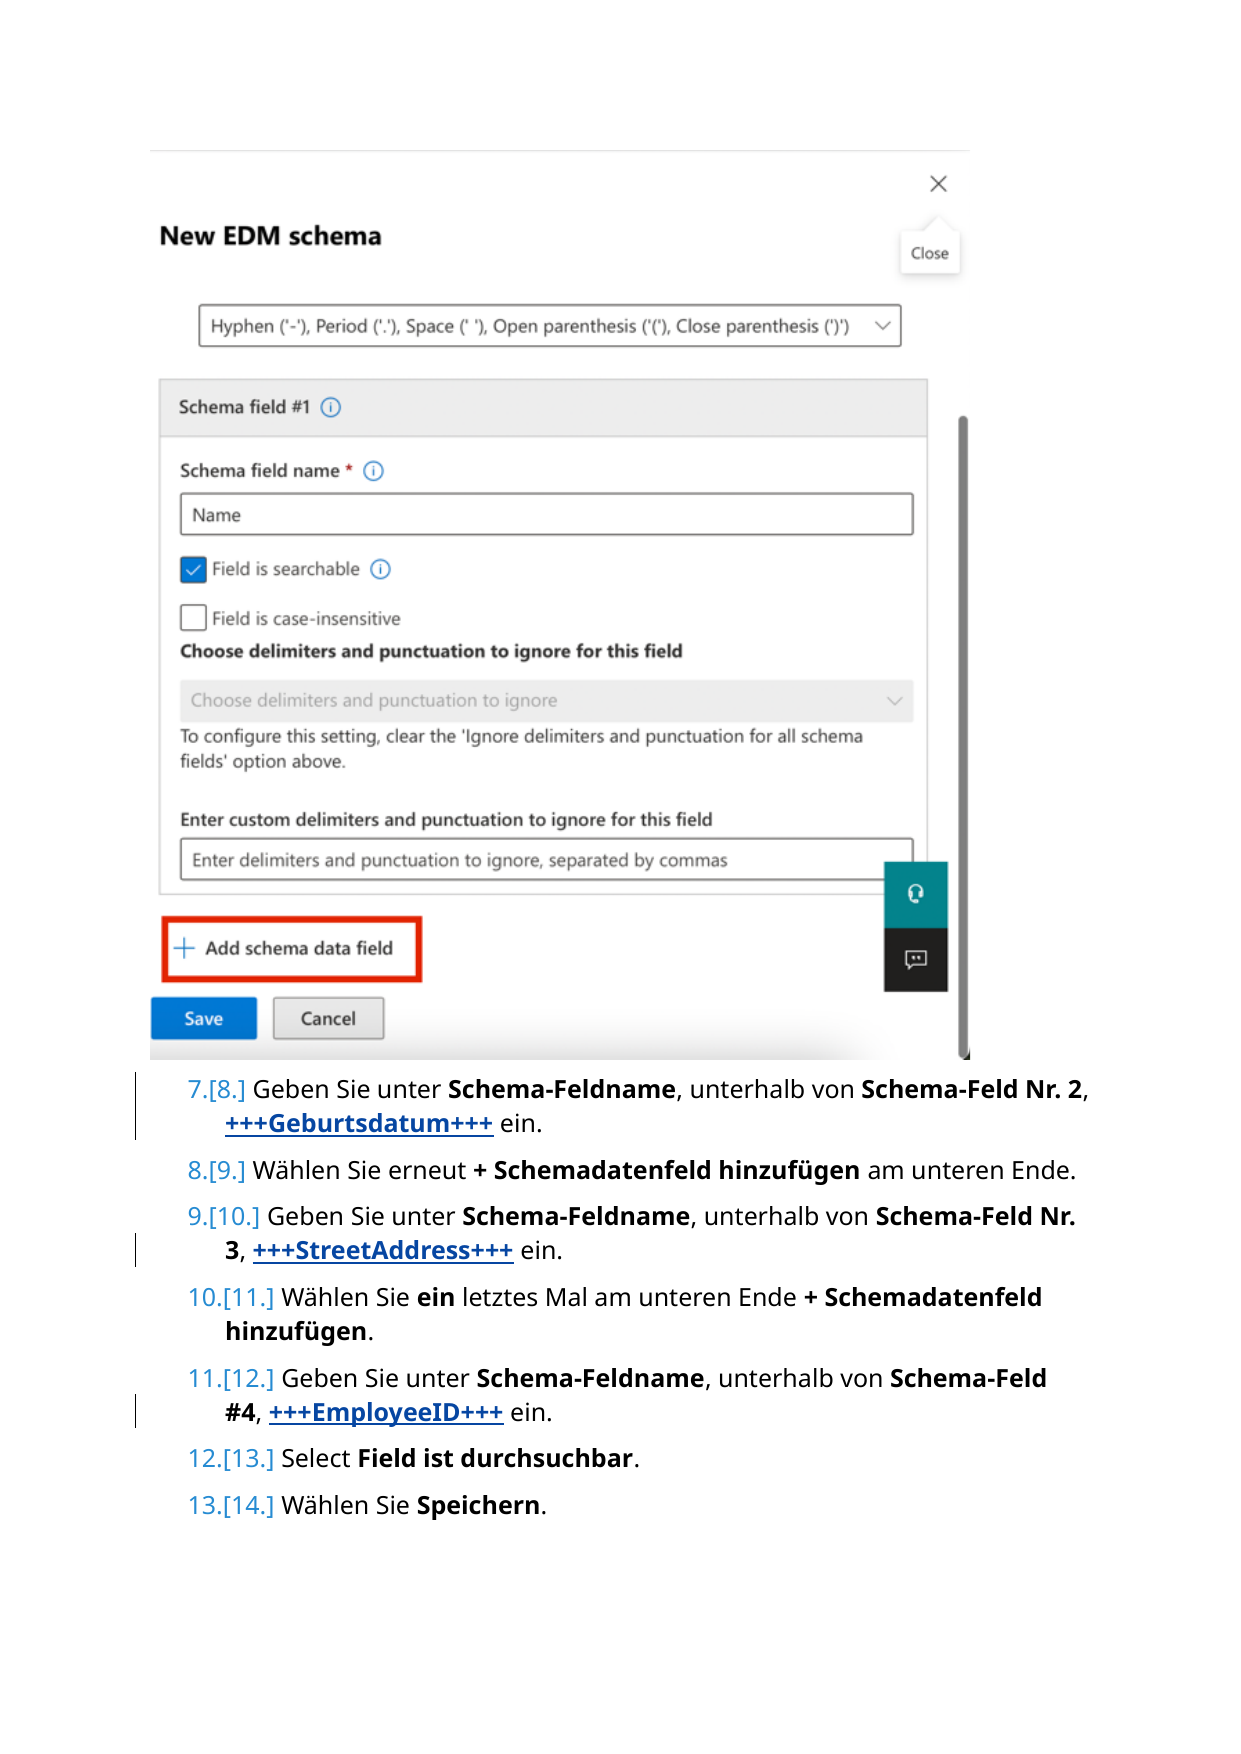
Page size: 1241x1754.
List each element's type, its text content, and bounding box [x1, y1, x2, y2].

list Wählen Sie Speichern. [187, 1487, 1090, 1521]
list Select Field ist durchsuchbar. [187, 1441, 1090, 1475]
list Wählen Sie ein letztes Mal am unteren Ende + Schemadatenfeld hinzufügen. [187, 1279, 1090, 1348]
picture [150, 150, 971, 1060]
list Geben Sie unter Schema-Feldname, unterhalb von Schema-Feld #4, ein. [187, 1360, 1090, 1428]
list Wählen Sie erneut + Schemadatenfeld hinzufügen am unteren Ende. [187, 1152, 1090, 1186]
list Geben Sie unter Schema-Feldname, unterhalb von Schema-Feld Nr. 2, ein. [187, 1072, 1090, 1140]
list Geben Sie unter Schema-Feldname, unterhalb von Schema-Feld Nr. 3, ein. [187, 1199, 1090, 1267]
